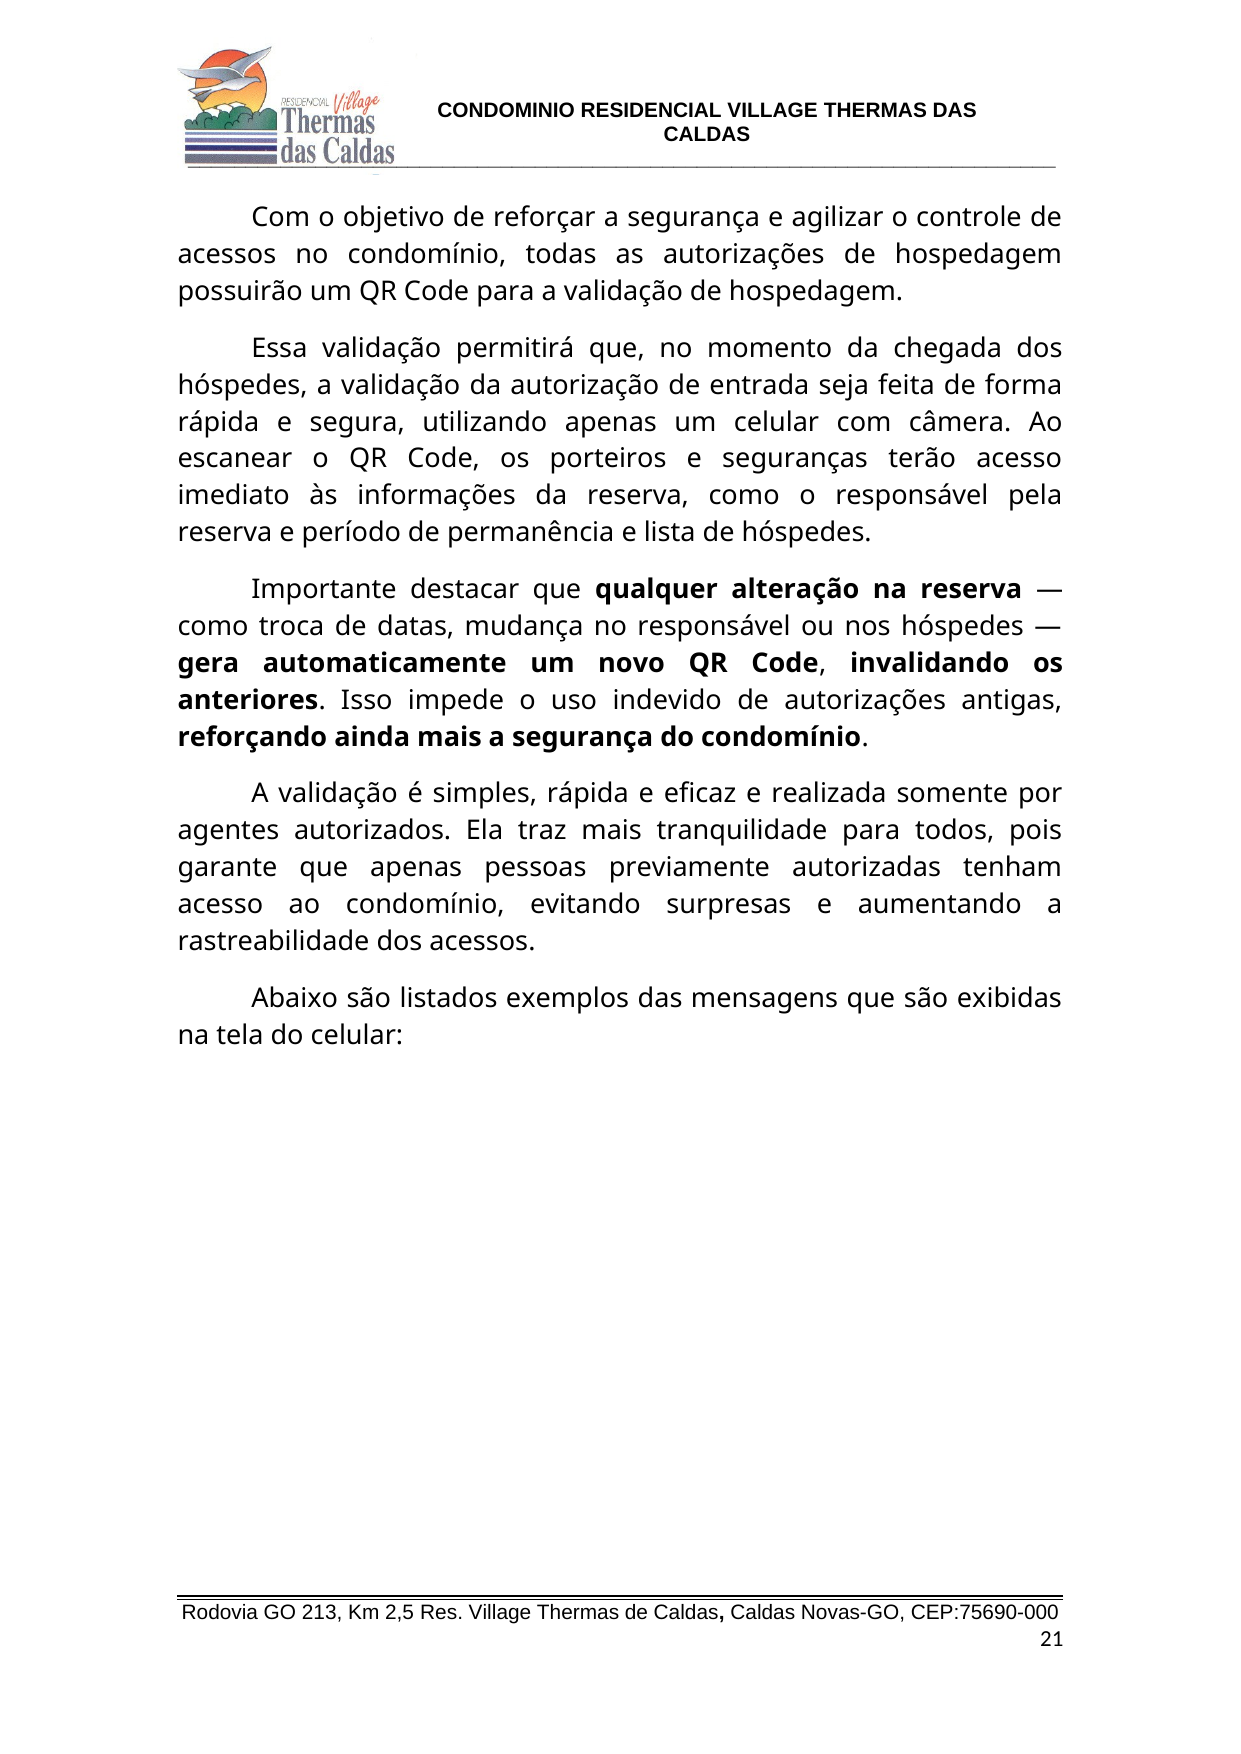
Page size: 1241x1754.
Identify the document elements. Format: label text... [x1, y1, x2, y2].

text Com o objetivo de reforçar a segurança e agilizar o controle de acessos no condomínio, todas as autorizações de hospedagem possuirão um QR Code para a validação de hospedagem. [177, 198, 1063, 308]
text Abaixo são listados exemplos das mensagens que são exibidas na tela do celular: [177, 978, 1063, 1052]
picture [177, 37, 418, 175]
text Essa validação permitirá que, no momento da chegada dos hóspedes, a validação da autorização de entrada seja feita de forma rápida e segura, utilizando apenas um celular com câmera. Ao escanear o QR Code, os porteiros e seguranças terão acesso imediato às informações da reserva, como o responsável pela reserva e período de permanência e lista de hóspedes. [177, 328, 1063, 549]
text A validação é simples, rápida e eficaz e realizada somente por agentes autorizados. Ela traz mais tranquilidade para todos, pois garante que apenas pessoas previamente autorizadas tenham acesso ao condomínio, evitando surpresas e aumentando a rastreabilidade dos acessos. [177, 774, 1063, 958]
text Importante destacar que qualquer alteração na reserva — como troca de datas, mudança no responsável ou nos hóspedes — gera automaticamente um novo QR Code, invalidando os anteriores. Isso impede o uso indevido de autorizações antigas, reforçando ainda mais a segurança do condomínio. [177, 569, 1063, 754]
